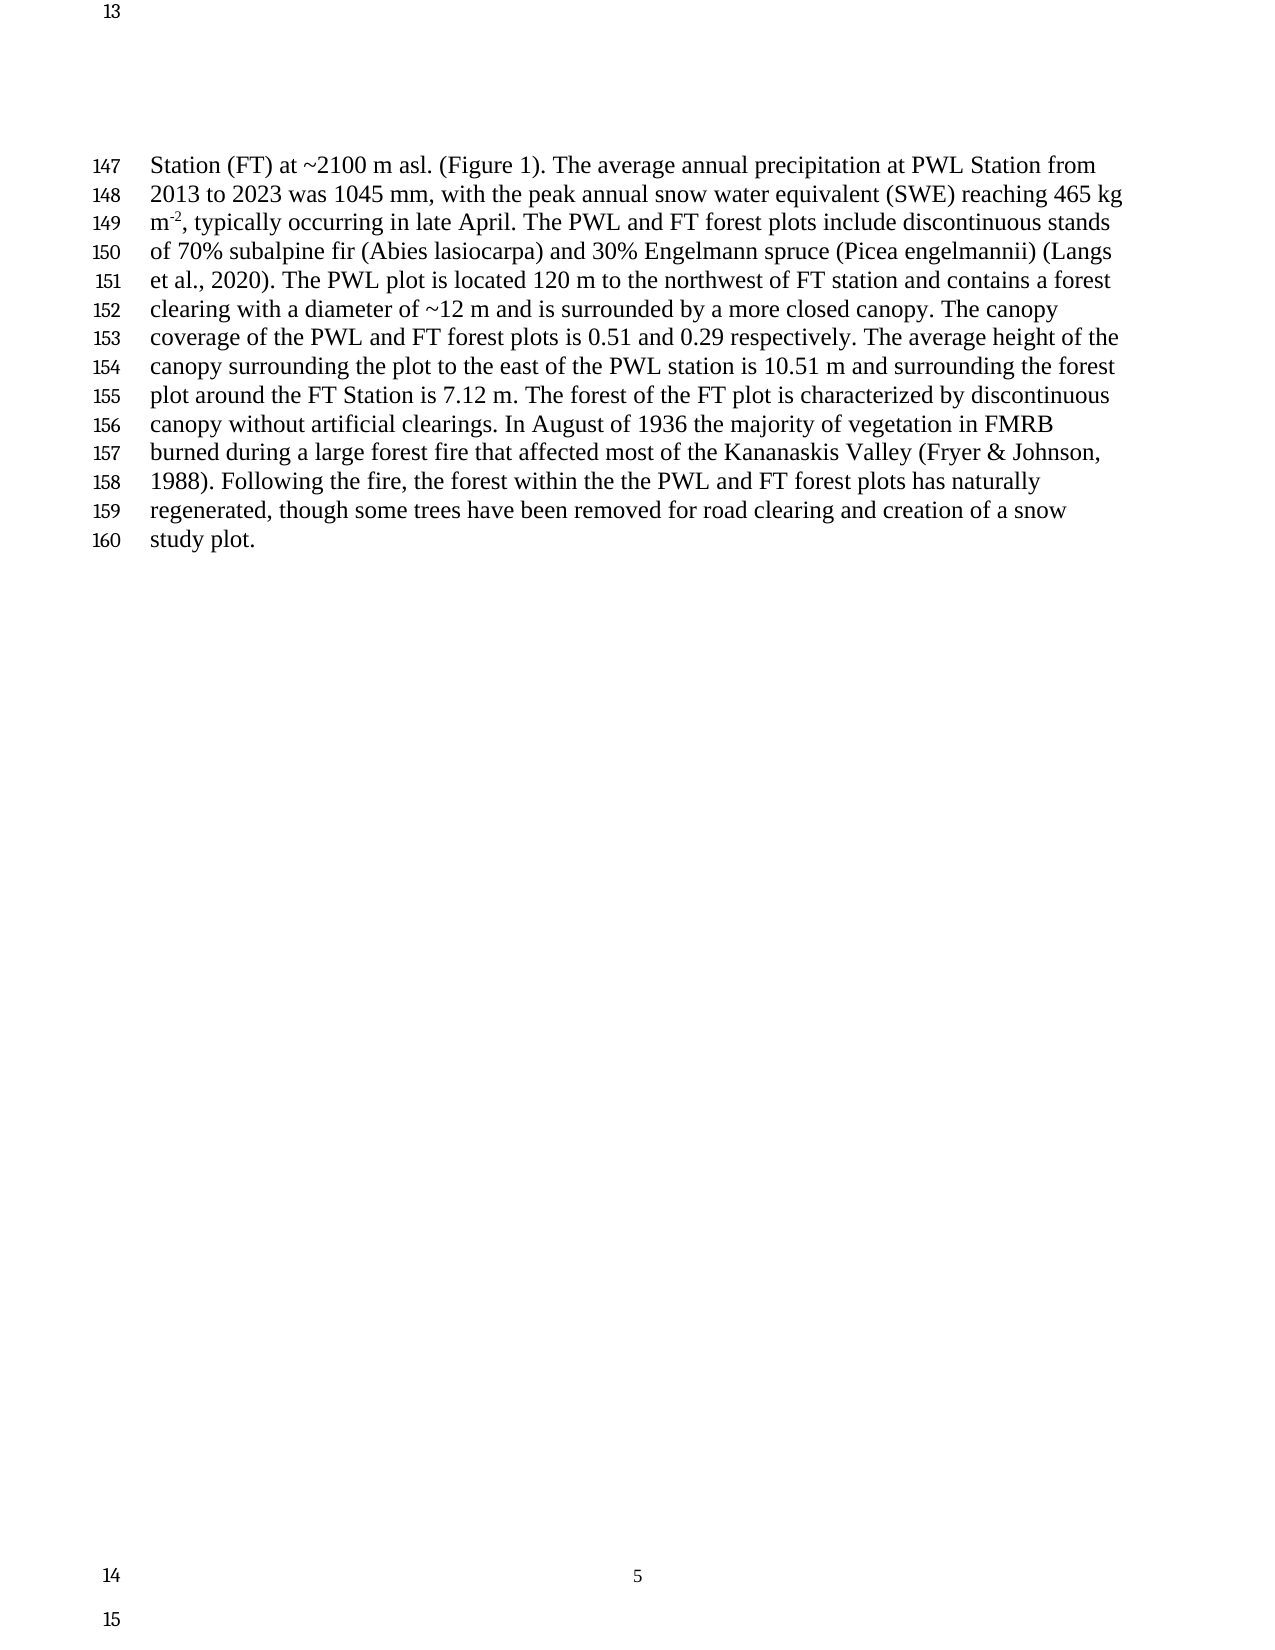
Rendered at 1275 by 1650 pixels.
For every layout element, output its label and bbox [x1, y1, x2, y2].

text [150, 150, 1125, 552]
